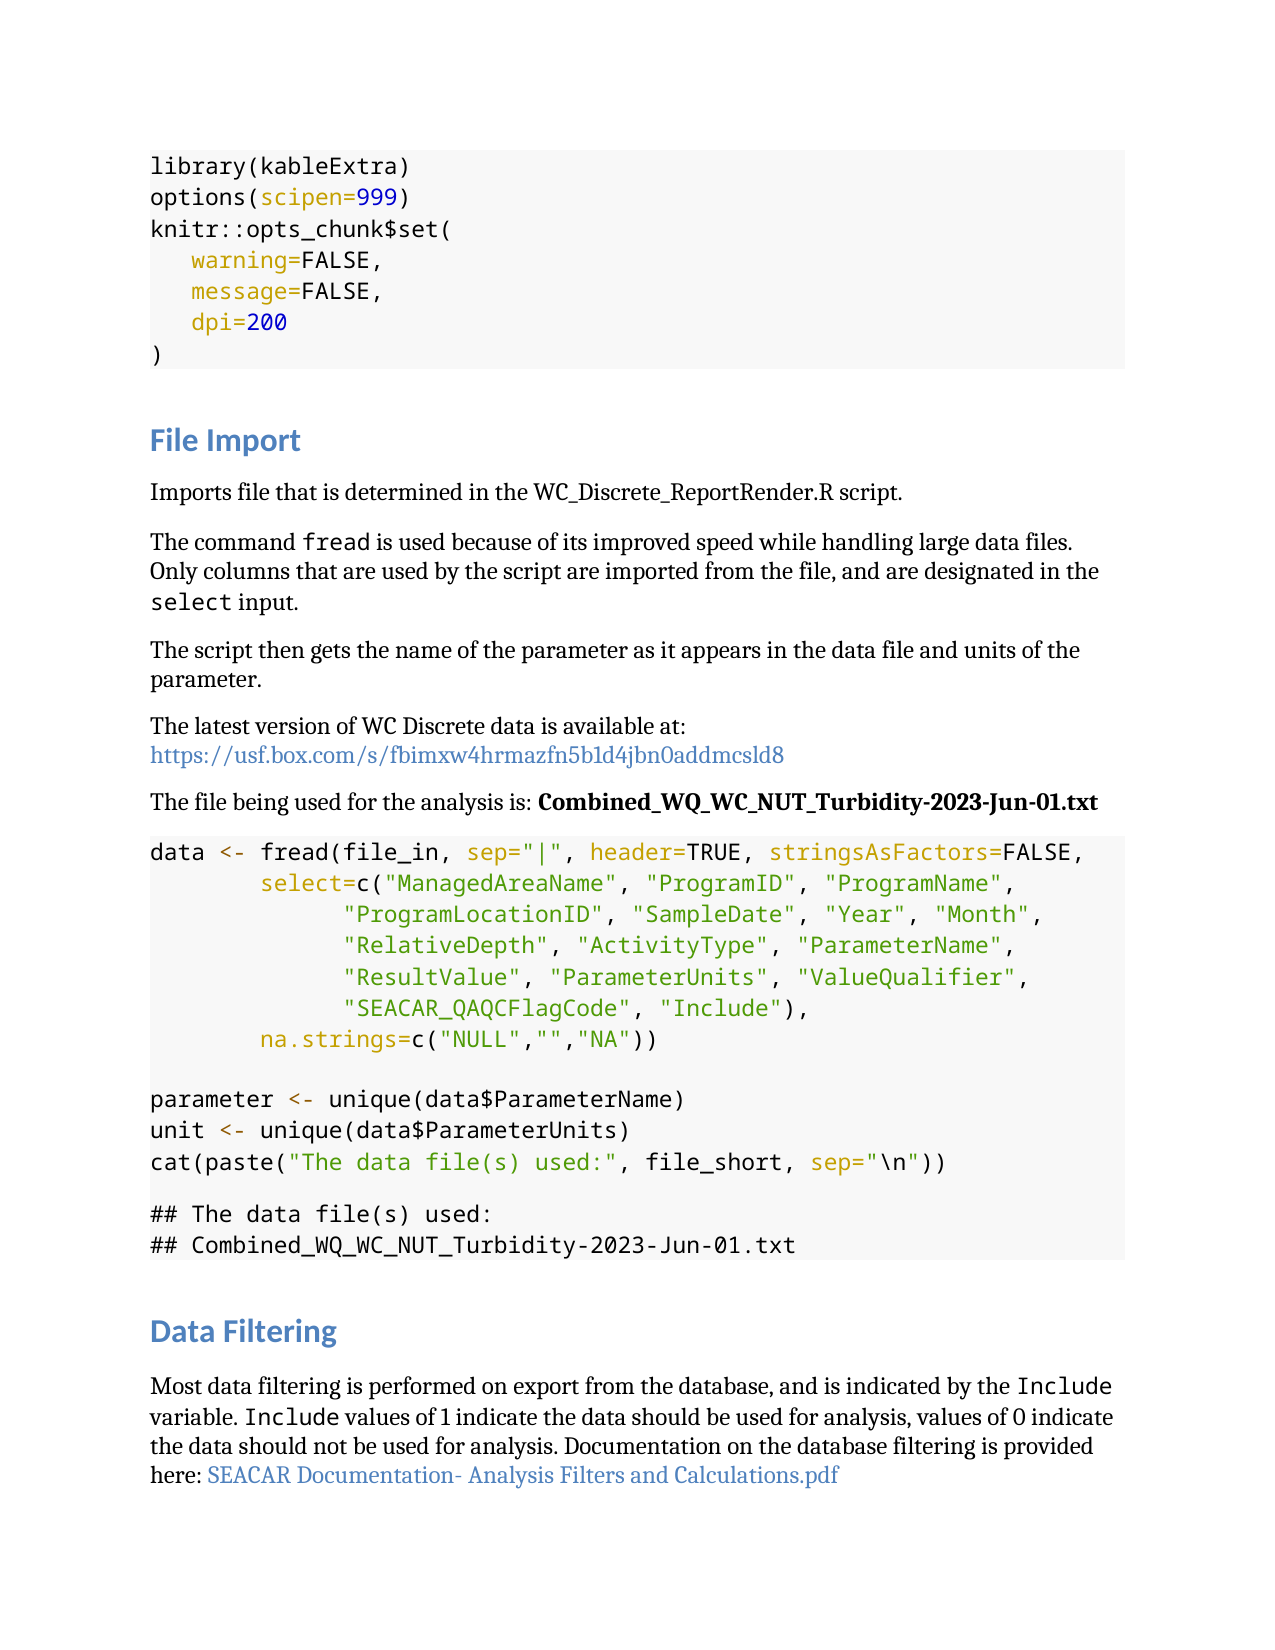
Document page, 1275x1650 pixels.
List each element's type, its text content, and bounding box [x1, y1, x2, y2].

text ## The data file(s) used: ## Combined_WQ_WC_NUT_Turbidity-2023-Jun-01.txt [150, 1198, 1125, 1260]
subtitle File Import [150, 419, 1125, 459]
text The file being used for the analysis is: Combined_WQ_WC_NUT_Turbidity-2023-Jun-01.txt [150, 788, 1125, 817]
subtitle Data Filtering [150, 1310, 1125, 1351]
text The command fread is used because of its improved speed while handling large data files. Only columns that are used by the script are imported from the file, and are designated in the select input. [150, 526, 1125, 617]
text data <- fread(file_in, sep="|", header=TRUE, stringsAsFactors=FALSE, select=c("ManagedAreaName", "ProgramID", "ProgramName", "ProgramLocationID", "SampleDate", "Year", "Month", "RelativeDepth", "ActivityType", "ParameterName", "ResultValue", "ParameterUnits", "ValueQualifier", "SEACAR_QAQCFlagCode", "Include"), na.strings=c("NULL","","NA")) parameter <- unique(data$ParameterName) unit <- unique(data$ParameterUnits) cat(paste("The data file(s) used:", file_short, sep="\n")) [150, 836, 1125, 1177]
text Most data filtering is performed on export from the database, and is indicated by the Include variable. Include values of 1 indicate the data should be used for analysis, values of 0 indicate the data should not be used for analysis. Documentation on the database filtering is provided here: SEACAR Documentation- Analysis Filters and Calculations.pdf [150, 1370, 1125, 1490]
text The script then gets the name of the parameter as it appears in the data file and units of the parameter. [150, 636, 1125, 693]
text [150, 150, 1125, 369]
text Imports file that is determined in the WC_Discrete_ReportRender.R script. [150, 478, 1125, 507]
text The latest version of WC Discrete data is available at: https://usf.box.com/s/fbimxw4hrmazfn5b1d4jbn0addmcsld8 [150, 712, 1125, 769]
